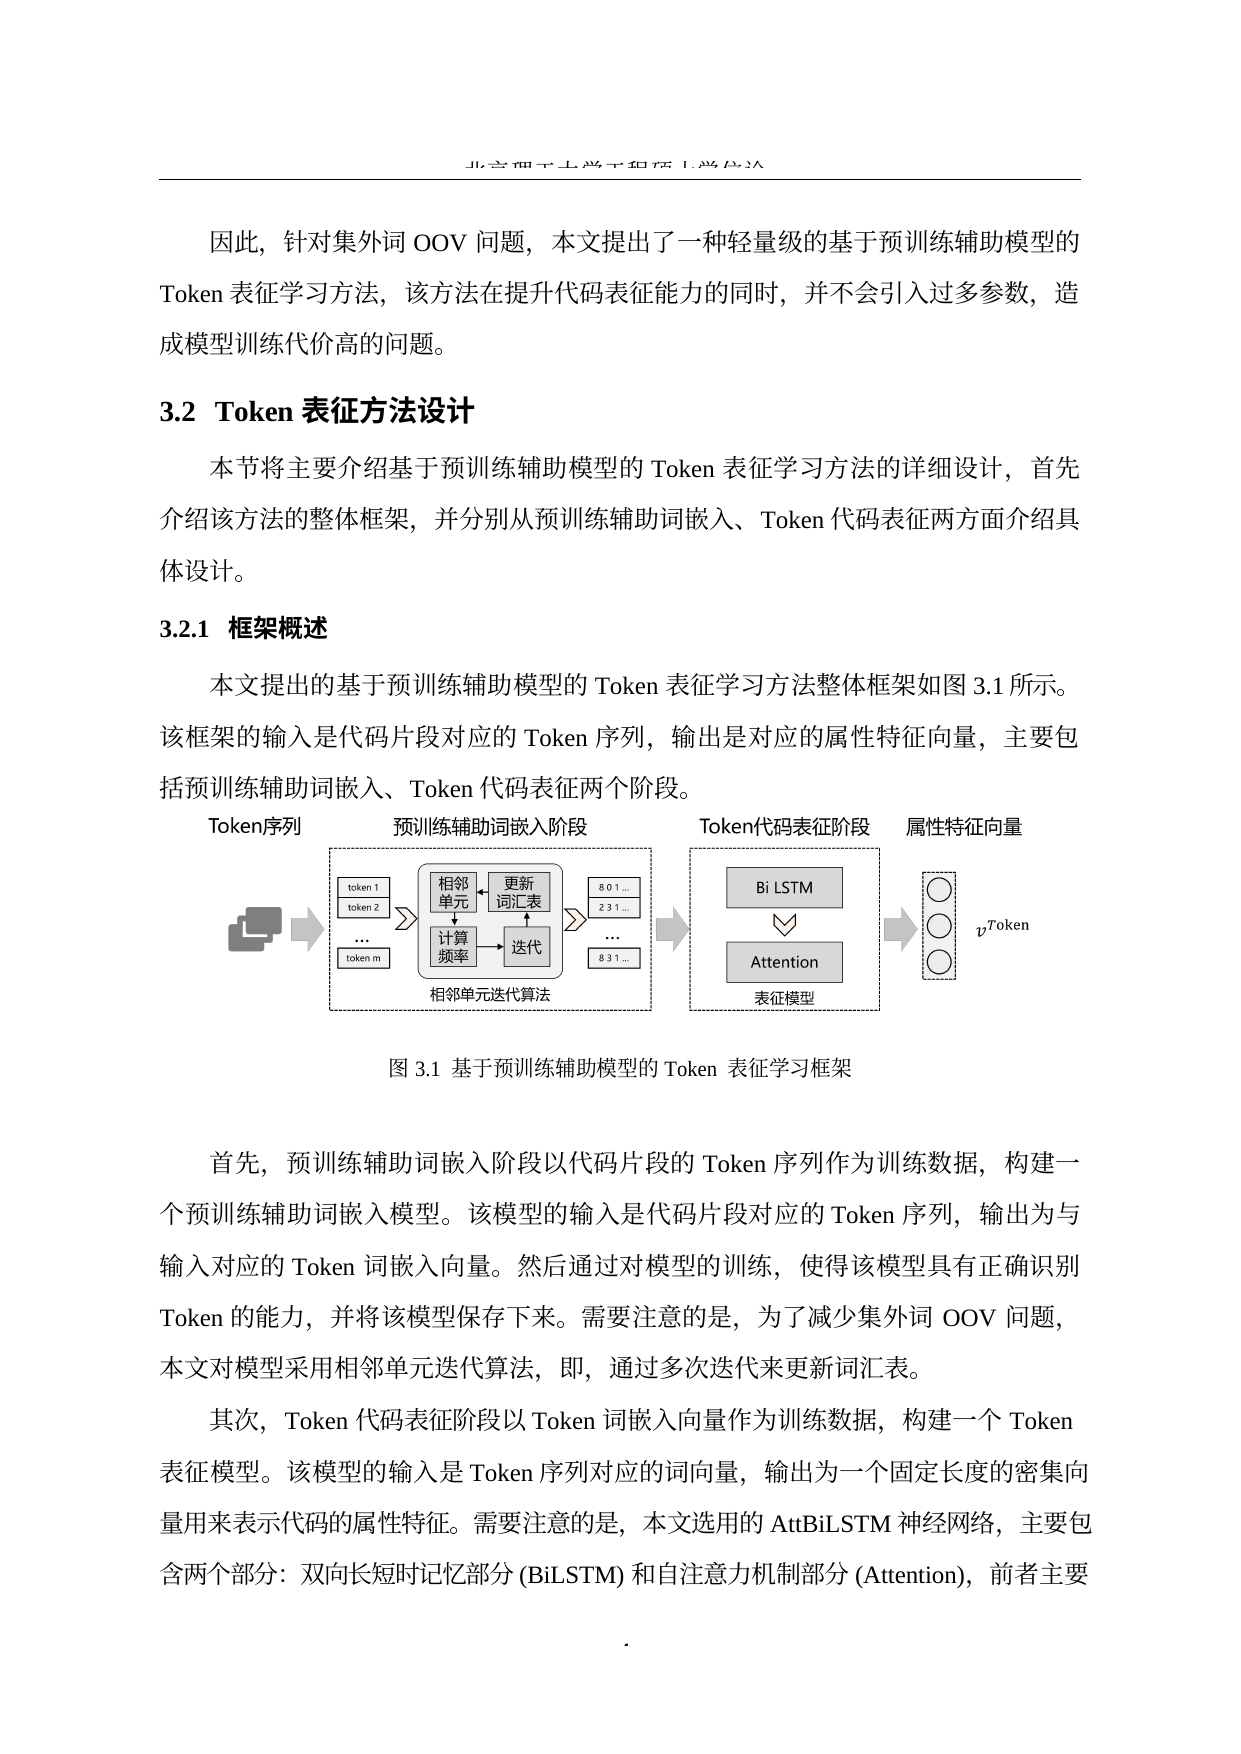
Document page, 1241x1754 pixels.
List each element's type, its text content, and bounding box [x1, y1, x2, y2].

list 框架概述 [159, 609, 1151, 645]
text 因此，针对集外词 OOV 问题，本文提出了一种轻量级的基于预训练辅助模型的Token 表征学习方法，该方法在提升代码表征能力的同时，并不会引入过多参数，造成模型训练代价高的问题。 [159, 222, 1081, 361]
text 首先，预训练辅助词嵌入阶段以代码片段的Token 序列作为训练数据，构建一个预训练辅助词嵌入模型。该模型的输入是代码片段对应的Token 序列，输出为与输入对应的 Token 词嵌入向量。然后通过对模型的训练，使得该模型具有正确识别 Token 的能力，并将该模型保存下来。需要注意的是，为了减少集外词 OOV 问题，本文对模型采用相邻单元迭代算法，即，通过多次迭代来更新词汇表。 [159, 1144, 1081, 1385]
list Token 表征方法设计 [159, 387, 1151, 429]
text 本文提出的基于预训练辅助模型的Token 表征学习方法整体框架如图3.1所示。该框架的输入是代码片段对应的Token 序列，输出是对应的属性特征向量，主要包括预训练辅助词嵌入、Token 代码表征两个阶段。 [159, 666, 1081, 804]
text 本节将主要介绍基于预训练辅助模型的Token 表征学习方法的详细设计，首先介绍该方法的整体框架，并分别从预训练辅助词嵌入、Token 代码表征两方面介绍具体设计。 [159, 449, 1081, 587]
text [159, 1401, 1099, 1591]
picture [182, 808, 1040, 1016]
